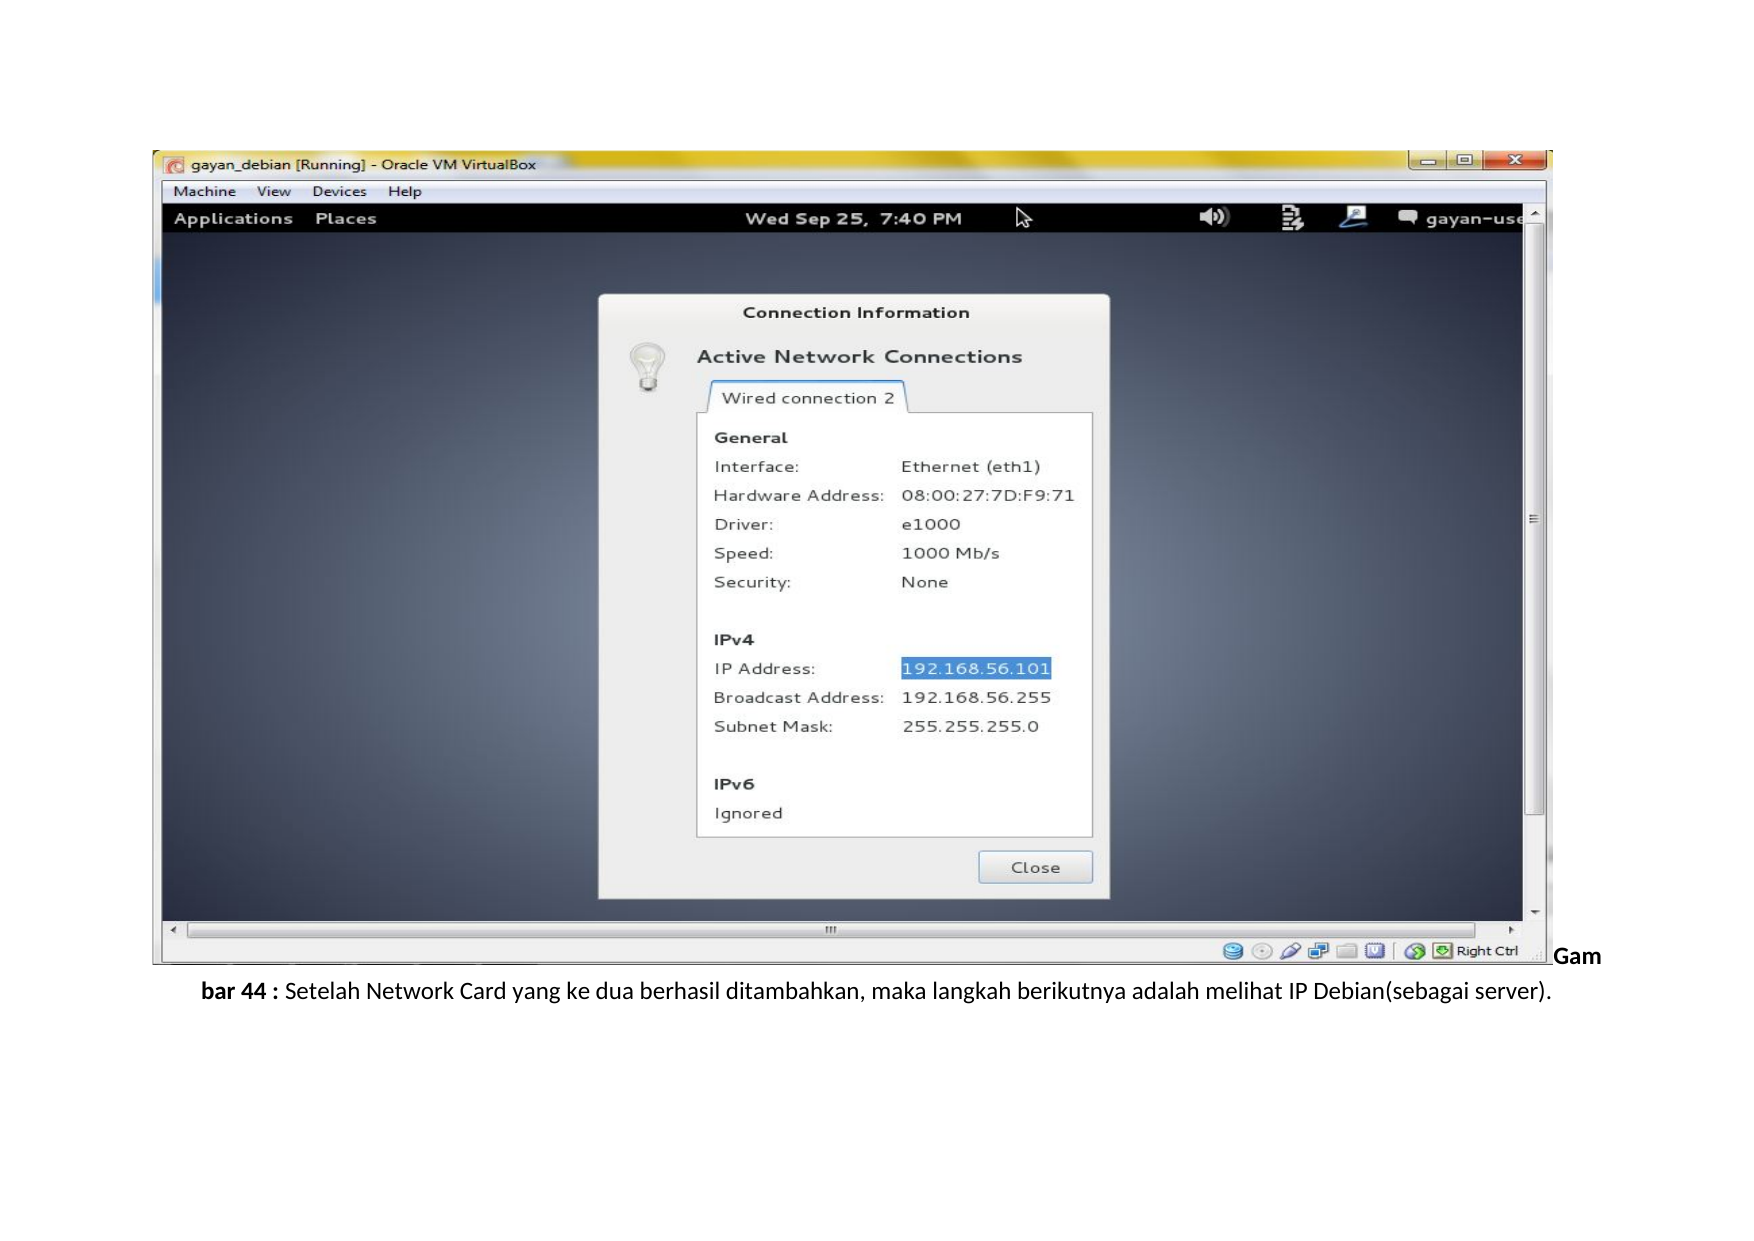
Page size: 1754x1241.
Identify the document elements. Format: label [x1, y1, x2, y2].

text [150, 150, 1604, 1006]
picture [152, 150, 1553, 965]
